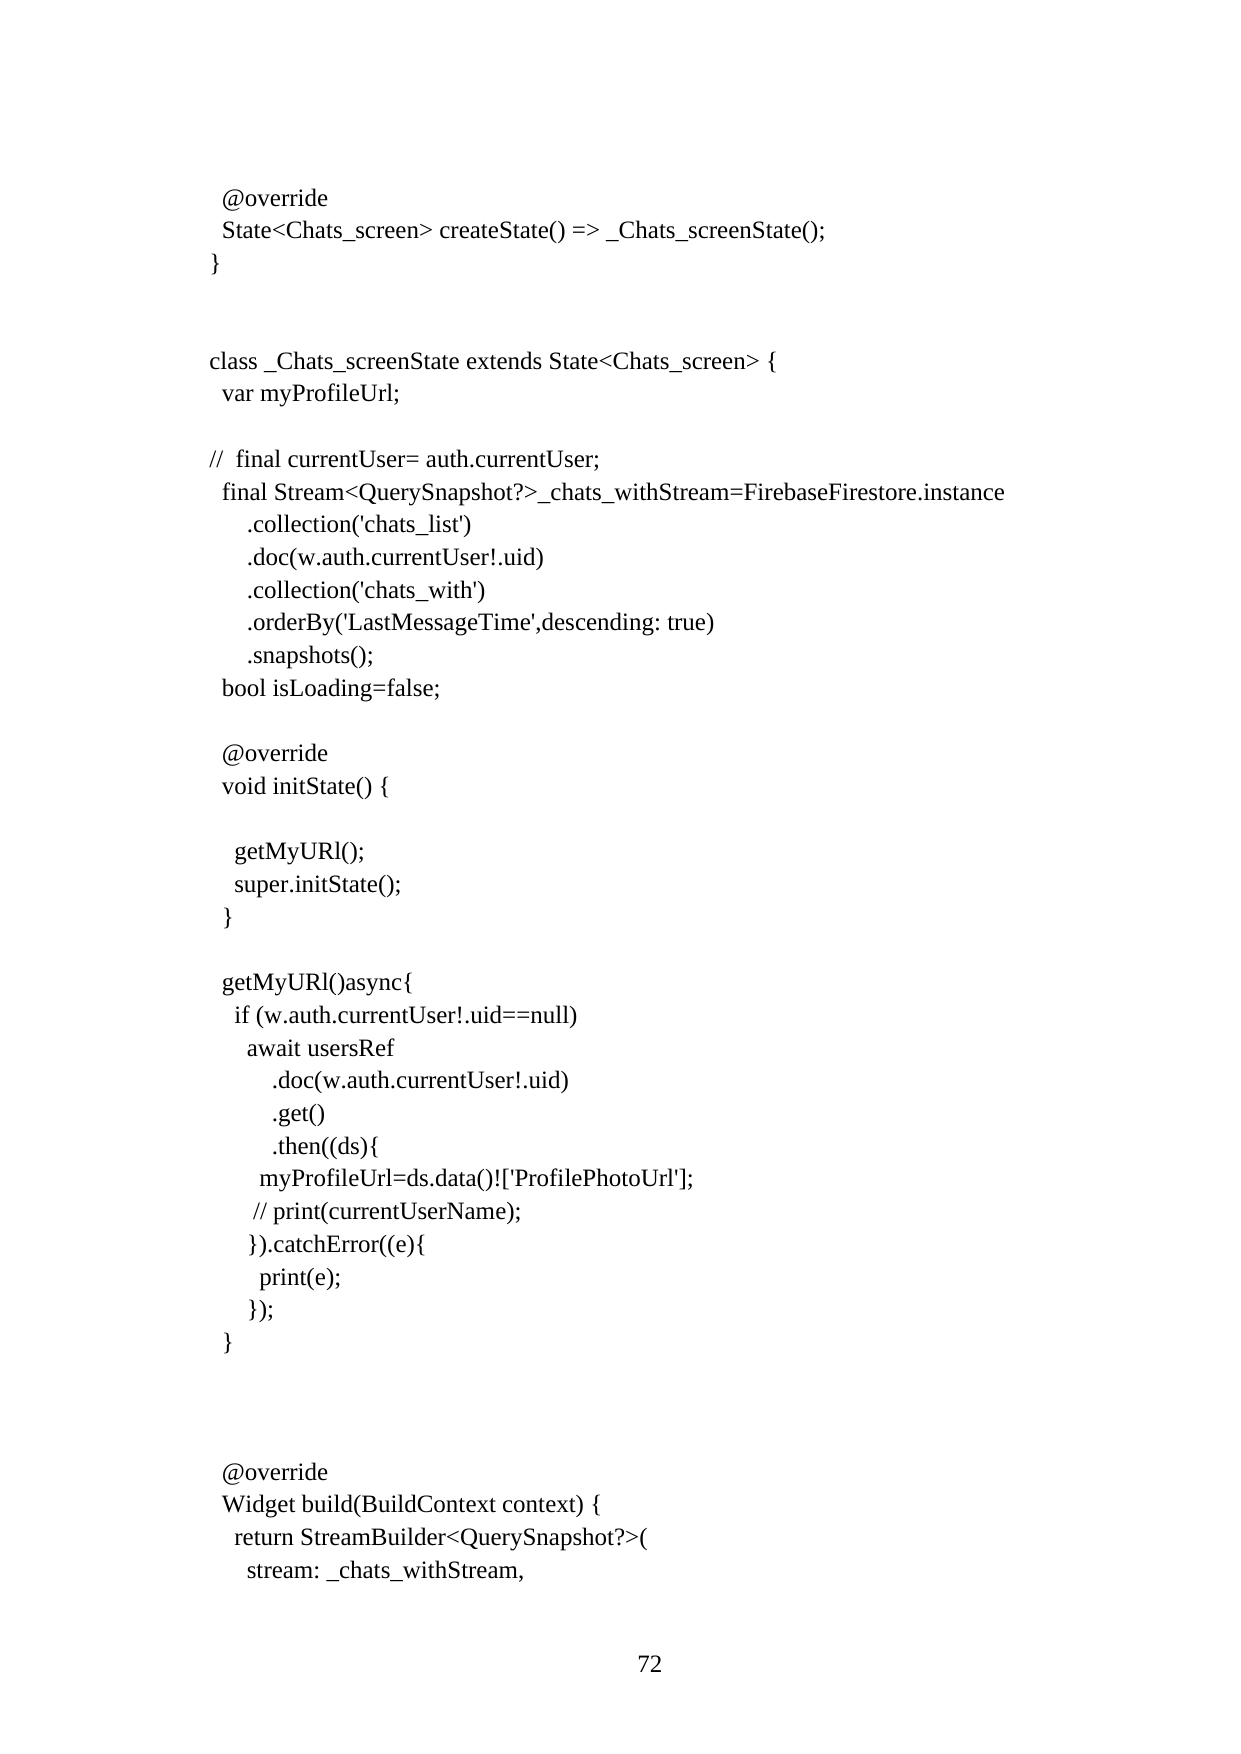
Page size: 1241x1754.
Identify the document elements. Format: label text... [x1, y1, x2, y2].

text // print(currentUserName); [209, 1196, 1143, 1225]
text } [209, 1327, 1143, 1356]
text @override [209, 183, 1143, 211]
text getMyURl(); [209, 836, 1143, 865]
text .get() [209, 1098, 1143, 1127]
text .collection('chats_list') [209, 509, 1143, 538]
text if (w.auth.currentUser!.uid==null) [209, 1000, 1143, 1029]
text .snapshots(); [209, 640, 1143, 669]
text .collection('chats_with') [209, 575, 1143, 603]
text .doc(w.auth.currentUser!.uid) [209, 542, 1143, 571]
text class _Chats_screenState extends State<Chats_screen> { [209, 346, 1143, 374]
text }); [209, 1294, 1143, 1323]
text } [209, 902, 1143, 931]
text .then((ds){ [209, 1131, 1143, 1159]
text }).catchError((e){ [209, 1229, 1143, 1258]
text var myProfileUrl; [209, 378, 1143, 407]
text myProfileUrl=ds.data()!['ProfilePhotoUrl']; [209, 1163, 1143, 1192]
text } [209, 248, 1143, 277]
text .doc(w.auth.currentUser!.uid) [209, 1065, 1143, 1094]
text return StreamBuilder<QuerySnapshot?>( [209, 1522, 1143, 1551]
text await usersRef [209, 1033, 1143, 1061]
text @override [209, 1457, 1143, 1486]
text stream: _chats_withStream, [209, 1555, 1143, 1584]
text // final currentUser= auth.currentUser; [209, 444, 1143, 473]
text getMyURl()async{ [209, 967, 1143, 996]
text Widget build(BuildContext context) { [209, 1489, 1143, 1518]
text bool isLoading=false; [209, 673, 1143, 702]
text super.initState(); [209, 869, 1143, 898]
text @override [209, 738, 1143, 767]
text State<Chats_screen> createState() => _Chats_screenState(); [209, 215, 1143, 244]
text final Stream<QuerySnapshot?>_chats_withStream=FirebaseFirestore.instance [209, 477, 1143, 505]
text print(e); [209, 1262, 1143, 1290]
text .orderBy('LastMessageTime',descending: true) [209, 607, 1143, 636]
text void initState() { [209, 771, 1143, 800]
